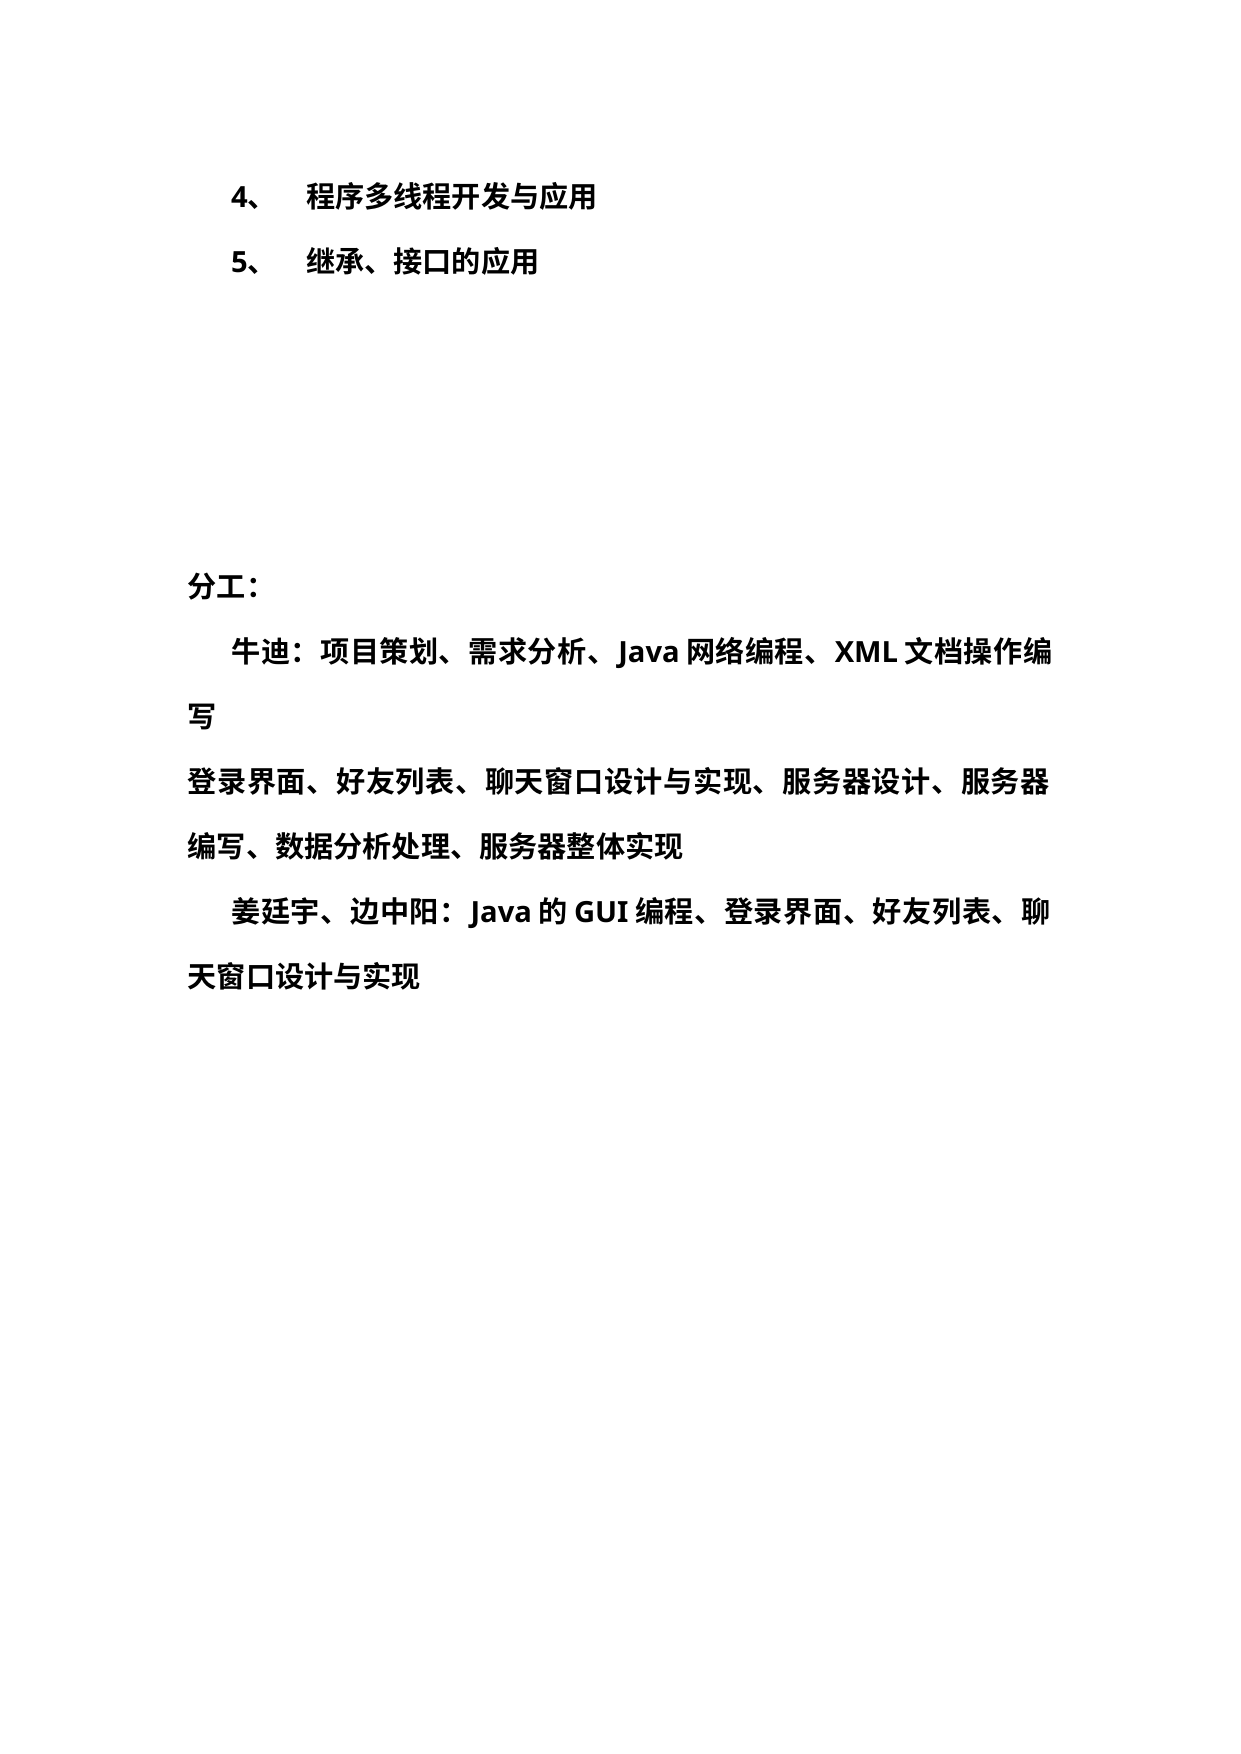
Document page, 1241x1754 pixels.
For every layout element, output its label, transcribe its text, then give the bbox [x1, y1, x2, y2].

text 登录界面、好友列表、聊天窗口设计与实现、服务器设计、服务器编写、数据分析处理、服务器整体实现 [187, 747, 1053, 877]
list 继承、接口的应用 [231, 227, 1053, 292]
text 牛迪：项目策划、需求分析、Java网络编程、XML文档操作编写 [187, 617, 1053, 747]
text 分工： [187, 552, 1053, 617]
text 姜廷宇、边中阳：Java的GUI编程、登录界面、好友列表、聊天窗口设计与实现 [187, 877, 1053, 1007]
list 程序多线程开发与应用 [231, 162, 1053, 227]
